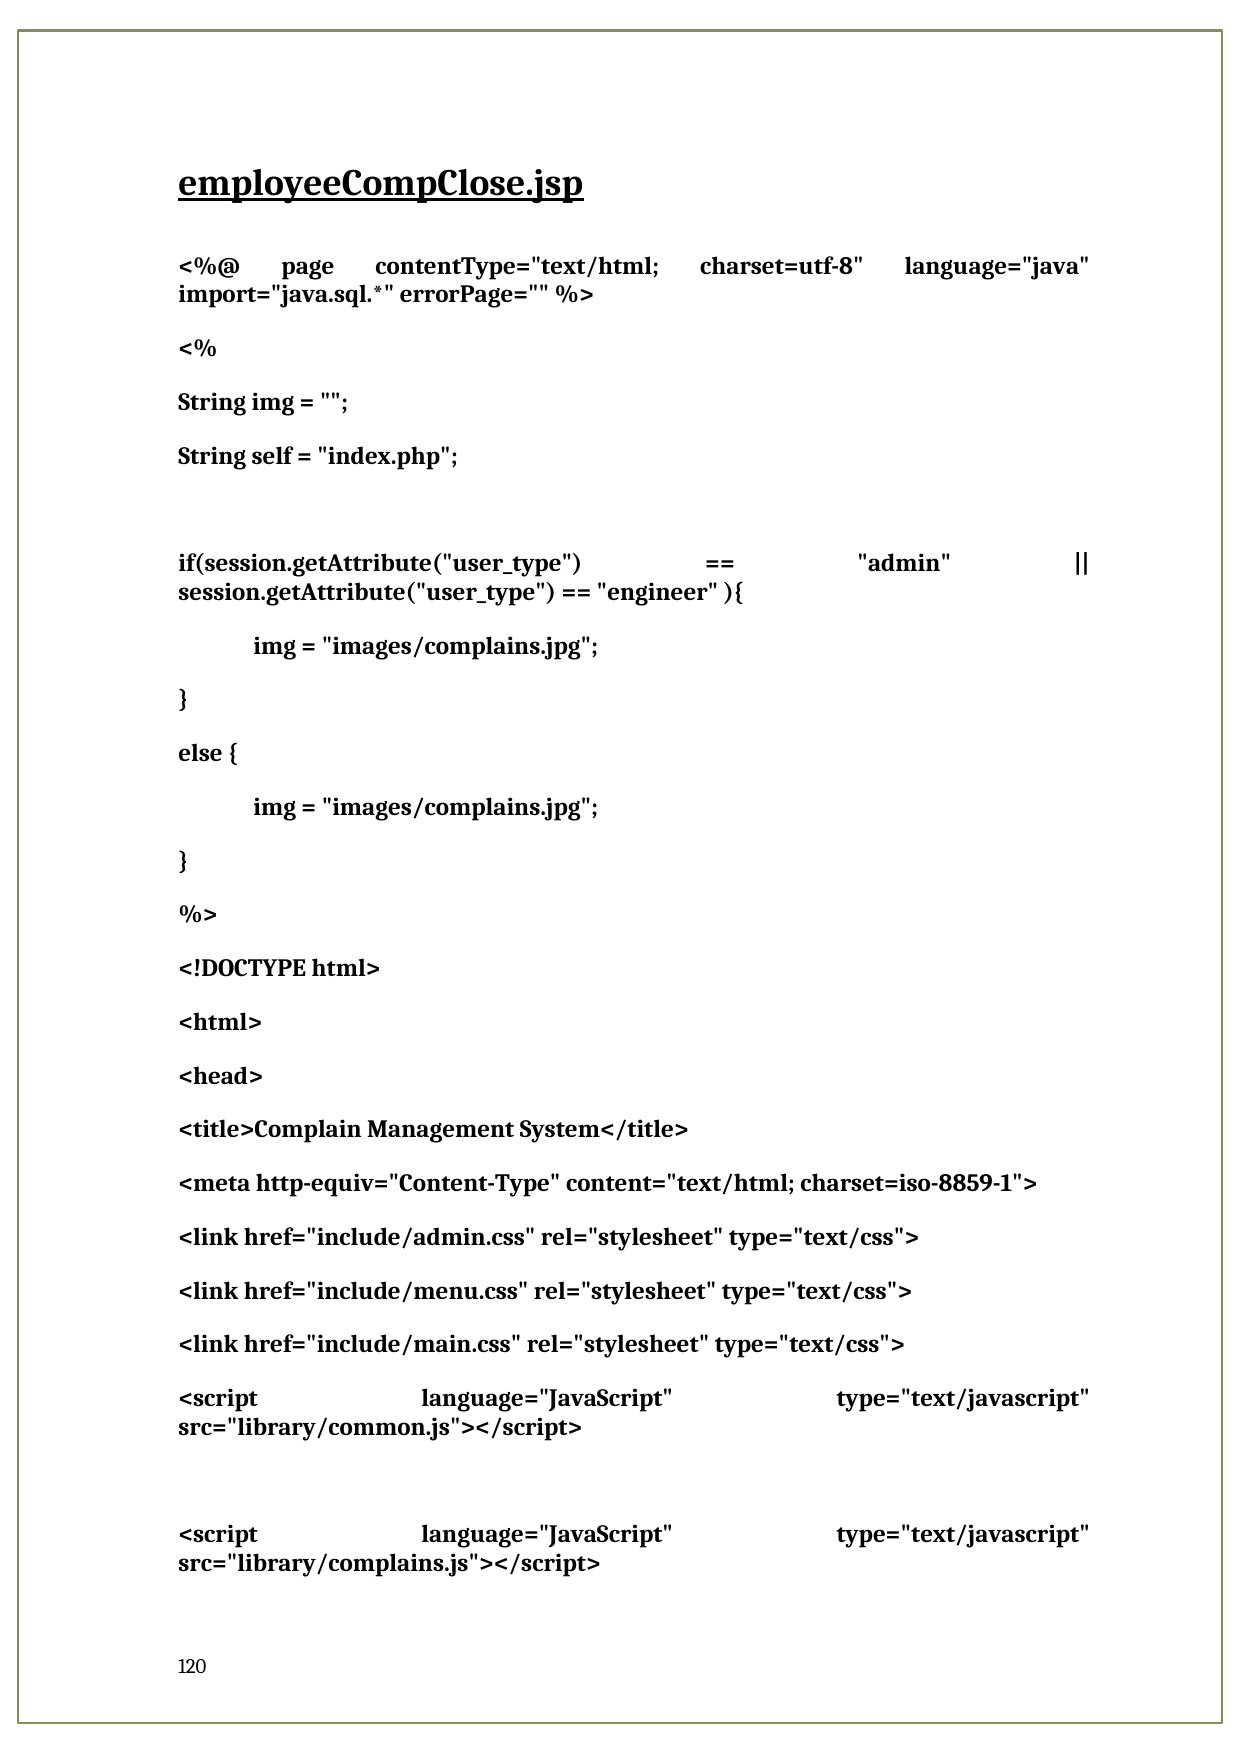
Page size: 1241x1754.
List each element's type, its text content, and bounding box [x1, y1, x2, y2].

text else { [178, 739, 1090, 768]
text <link href="include/menu.css" rel="stylesheet" type="text/css"> [178, 1277, 1090, 1305]
text <head> [178, 1062, 1090, 1090]
text if(session.getAttribute("user_type") == "admin" || session.getAttribute("user_type") == "engineer" ){ [178, 549, 1090, 607]
text <%@ page contentType="text/html; charset=utf-8" language="java" import="java.sql.*" errorPage="" %> [178, 252, 1090, 309]
text } [178, 847, 1090, 875]
text <script language="JavaScript" type="text/javascript" src="library/common.js"></script> [178, 1384, 1090, 1442]
text <link href="include/main.css" rel="stylesheet" type="text/css"> [178, 1330, 1090, 1359]
text <!DOCTYPE html> [178, 954, 1090, 983]
text String self = "index.php"; [178, 442, 1090, 470]
text <% [178, 334, 1090, 363]
text img = "images/complains.jpg"; [178, 632, 1090, 660]
text <script language="JavaScript" type="text/javascript" src="library/complains.js"></script> [178, 1520, 1090, 1578]
text String img = ""; [178, 388, 1090, 417]
text <title>Complain Management System</title> [178, 1115, 1090, 1144]
text <html> [178, 1008, 1090, 1037]
text <link href="include/admin.css" rel="stylesheet" type="text/css"> [178, 1223, 1090, 1252]
text <meta http-equiv="Content-Type" content="text/html; charset=iso-8859-1"> [178, 1169, 1090, 1198]
text %> [178, 900, 1090, 929]
text } [178, 685, 1090, 714]
text img = "images/complains.jpg"; [178, 793, 1090, 822]
text employeeCompClose.jsp [178, 162, 1090, 205]
